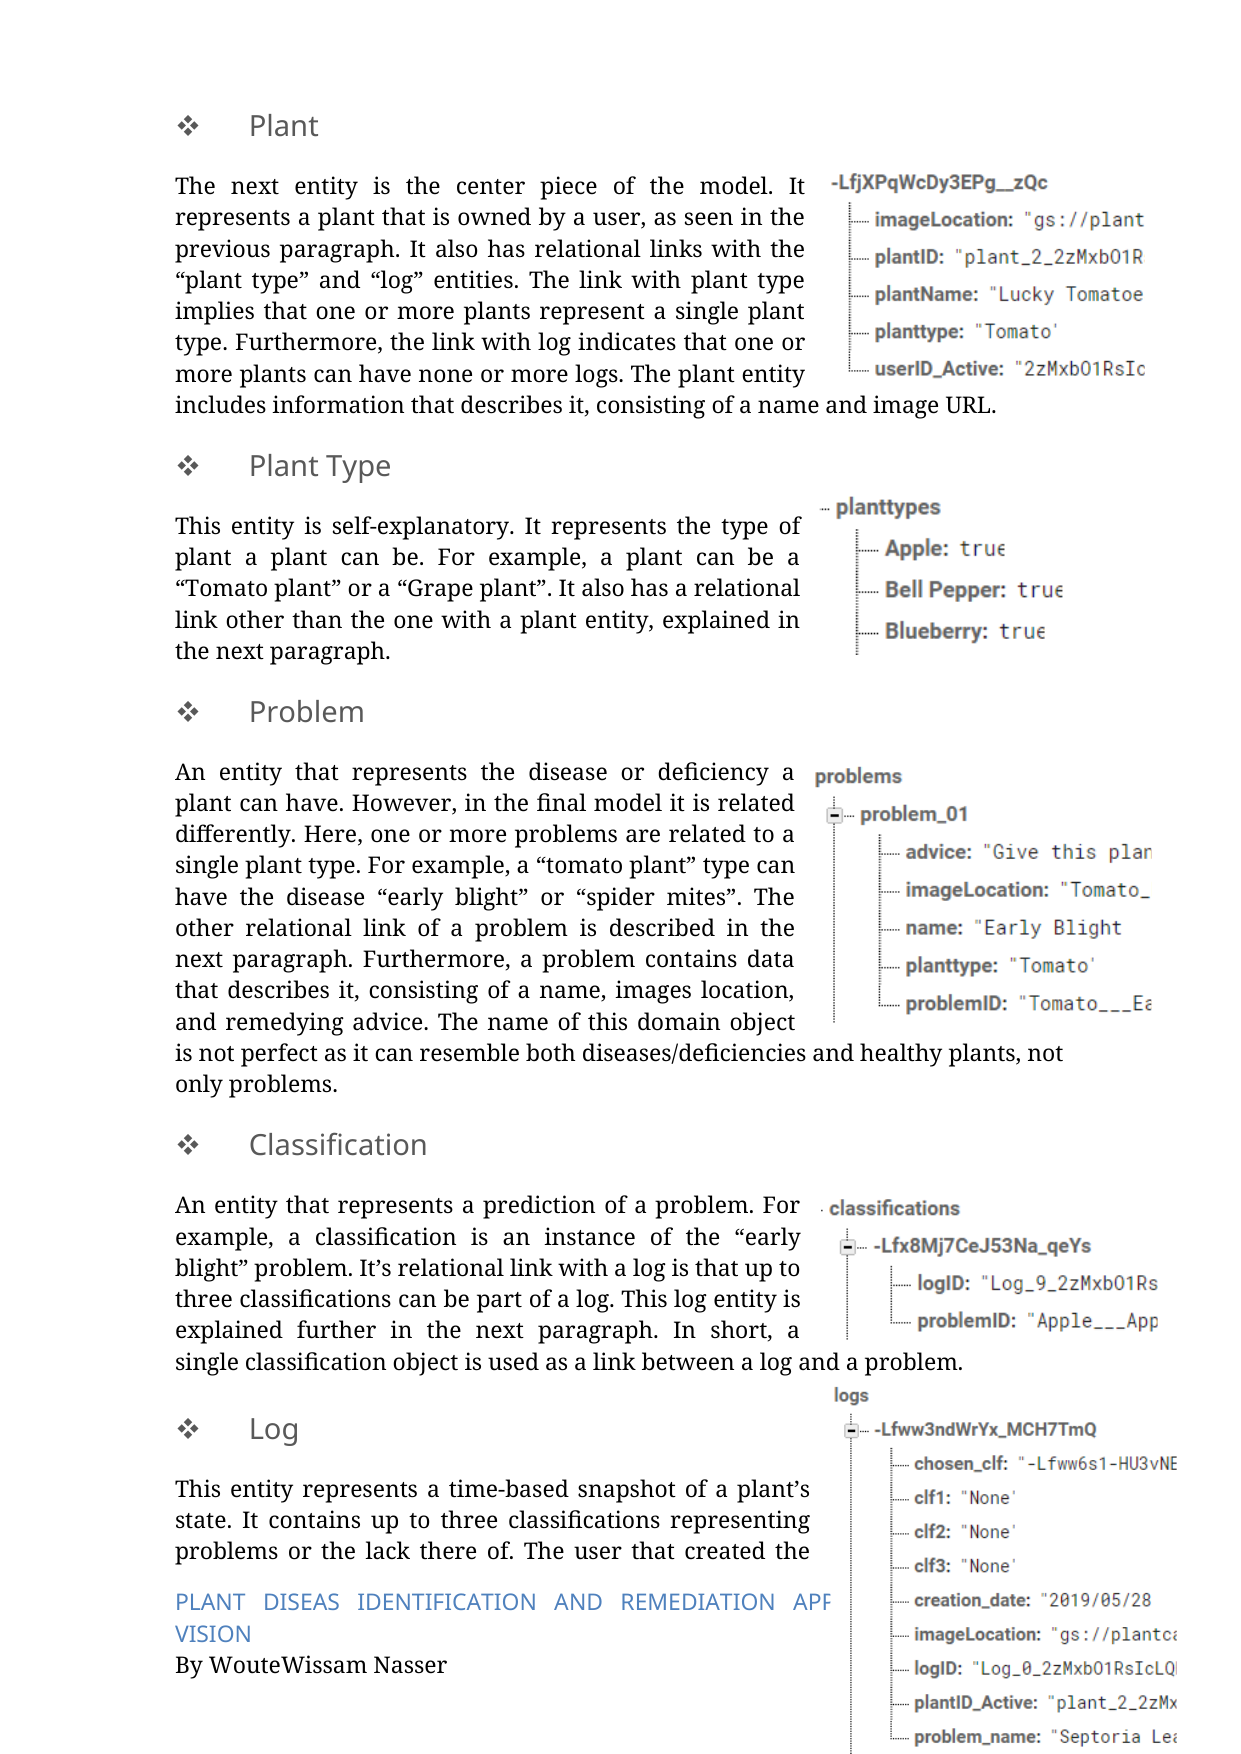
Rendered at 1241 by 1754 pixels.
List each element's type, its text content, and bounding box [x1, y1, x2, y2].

subtitle Log [175, 1408, 830, 1448]
picture [814, 763, 1152, 1024]
text An entity that represents the disease or deficiency a plant can have. However, in the final model it is related differently. Here, one or more problems are related to a single plant type. For example, a “tomato plant” type can have the disease “early blight” or “spider mites”. The other relational link of a problem is described in the next paragraph. Furthermore, a problem contains data that describes it, consisting of a name, images location, and remedying advice. The name of this domain object is not perfect as it can resemble both diseases/deficiencies and healthy plants, not only problems. [175, 756, 1065, 1099]
subtitle Plant Type [175, 445, 977, 485]
subtitle Problem [175, 691, 977, 731]
subtitle Plant [175, 105, 977, 145]
picture [820, 1194, 1158, 1341]
picture [825, 168, 1145, 389]
text The next entity is the center piece of the model. It represents a plant that is owned by a user, as seen in the previous paragraph. It also has relational links with the “plant type” and “log” entities. The link with plant type implies that one or more plants represent a single plant type. Furthermore, the link with log indicates that one or more plants can have none or more logs. The plant entity includes information that describes it, consisting of a name and image URL. [175, 170, 1065, 420]
picture [819, 495, 1078, 655]
picture [830, 1382, 1177, 1754]
text An entity that represents a prediction of a problem. For example, a classification is an instance of the “early blight” problem. It’s relational link with a log is that up to three classifications can be part of a log. This log entity is explained further in the next paragraph. In short, a single classification object is used as a link between a log and a problem. [175, 1189, 1065, 1377]
subtitle Classification [175, 1124, 977, 1164]
